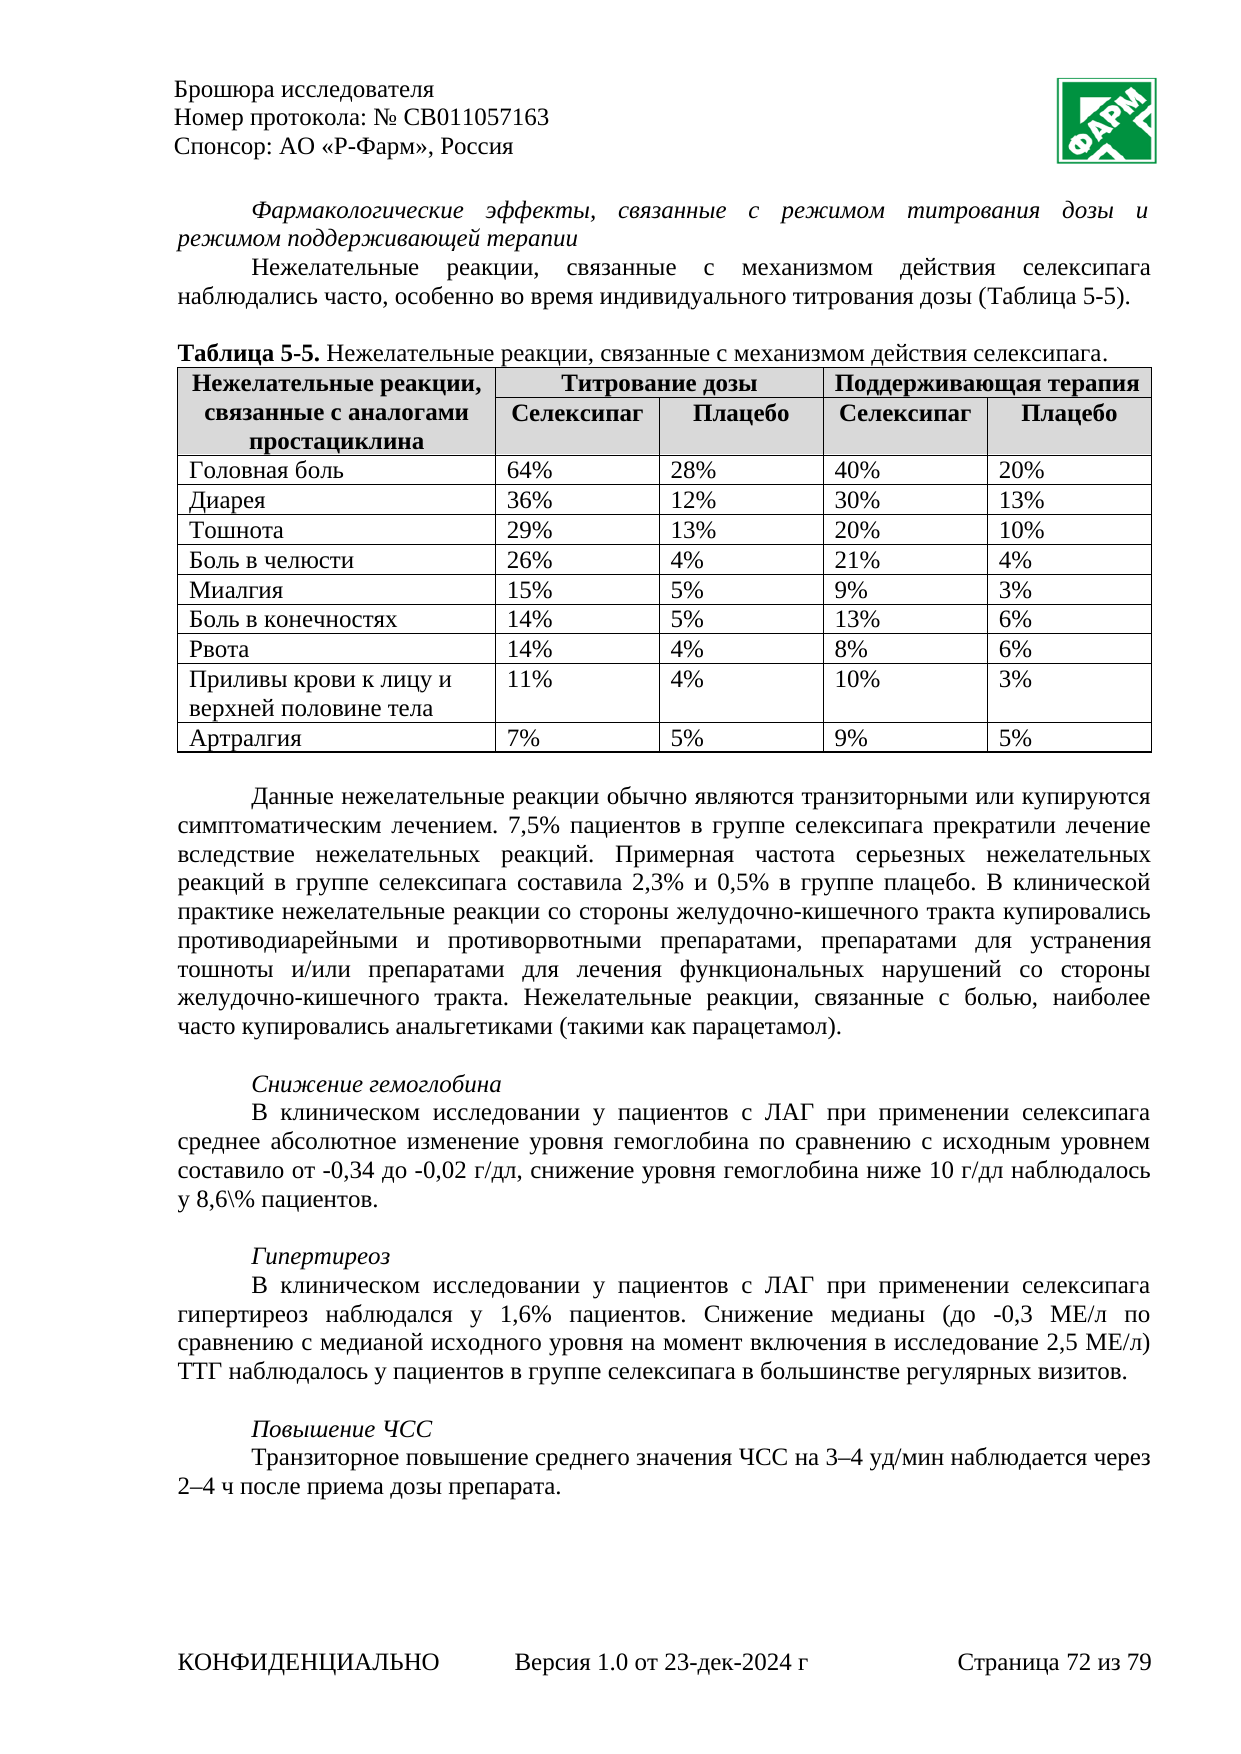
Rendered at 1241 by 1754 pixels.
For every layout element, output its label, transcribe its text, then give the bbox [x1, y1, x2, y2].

text Снижение гемоглобина [177, 1069, 1152, 1097]
table_header Нежелательные реакции, связанные с аналогами простациклина [178, 368, 495, 454]
table_cell 6% [988, 605, 1151, 633]
table_cell 10% [988, 515, 1151, 544]
table_cell Боль в челюсти [178, 545, 495, 574]
table_cell Плацебо [988, 398, 1151, 454]
table_cell 9% [824, 723, 987, 751]
table_cell 14% [496, 634, 659, 663]
table_cell Селексипаг [824, 398, 987, 454]
table_cell 5% [660, 605, 823, 633]
text Повышение ЧСС [177, 1414, 1152, 1442]
table_cell 9% [824, 575, 987, 603]
table_cell Диарея [178, 485, 495, 514]
picture [1052, 73, 1159, 166]
text Данные нежелательные реакции обычно являются транзиторными или купируются симптоматическим лечением. 7,5% пациентов в группе селексипага прекратили лечение вследствие нежелательных реакций. Примерная частота серьезных нежелательных реакций в группе селексипага составила 2,3% и 0,5% в группе плацебо. В клинической практике нежелательные реакции со стороны желудочно-кишечного тракта купировались противодиарейными и противорвотными препаратами, препаратами для устранения тошноты и/или препаратами для лечения функциональных нарушений со стороны желудочно-кишечного тракта. Нежелательные реакции, связанные с болью, наиболее часто купировались анальгетиками (такими как парацетамол). [177, 781, 1152, 1040]
table_cell 3% [988, 575, 1151, 603]
table_header Поддерживающая терапия [824, 368, 1151, 397]
table_cell Артралгия [178, 723, 495, 751]
table_cell Рвота [178, 634, 495, 663]
table_cell 13% [988, 485, 1151, 514]
table_header Титрование дозы [496, 368, 823, 397]
table_cell 4% [660, 664, 823, 722]
text Фармакологические эффекты, связанные с режимом титрования дозы и режимом поддерживающей терапии [177, 195, 1152, 252]
table_cell 4% [660, 634, 823, 663]
text Гипертиреоз [177, 1241, 1152, 1270]
table_cell 3% [988, 664, 1151, 722]
table_cell 30% [824, 485, 987, 514]
text В клиническом исследовании у пациентов с ЛАГ при применении селексипага среднее абсолютное изменение уровня гемоглобина по сравнению с исходным уровнем составило от -0,34 до -0,02 г/дл, снижение уровня гемоглобина ниже 10 г/дл наблюдалось у 8,6\% пациентов. [177, 1097, 1152, 1212]
table_cell 12% [660, 485, 823, 514]
table_cell 14% [496, 605, 659, 633]
table_cell 36% [496, 485, 659, 514]
table_cell 6% [988, 634, 1151, 663]
table_cell 26% [496, 545, 659, 574]
table_cell 5% [660, 575, 823, 603]
table_cell 5% [660, 723, 823, 751]
table_cell Селексипаг [496, 398, 659, 454]
table_cell 29% [496, 515, 659, 544]
table_cell 21% [824, 545, 987, 574]
table_cell 20% [988, 456, 1151, 484]
table_cell 13% [660, 515, 823, 544]
text В клиническом исследовании у пациентов с ЛАГ при применении селексипага гипертиреоз наблюдался у 1,6% пациентов. Снижение медианы (до -0,3 МЕ/л по сравнению с медианой исходного уровня на момент включения в исследование 2,5 ME/л) ТТГ наблюдалось у пациентов в группе селексипага в большинстве регулярных визитов. [177, 1270, 1152, 1385]
table_cell 40% [824, 456, 987, 484]
table_cell Миалгия [178, 575, 495, 603]
table_cell 15% [496, 575, 659, 603]
table_cell Головная боль [178, 456, 495, 484]
table_cell 10% [824, 664, 987, 722]
table_cell 4% [660, 545, 823, 574]
table_cell 8% [824, 634, 987, 663]
table_cell 5% [988, 723, 1151, 751]
table_cell 11% [496, 664, 659, 722]
table_cell 28% [660, 456, 823, 484]
table_cell Приливы крови к лицу и верхней половине тела [178, 664, 495, 722]
text Транзиторное повышение среднего значения ЧСС на 3–4 уд/мин наблюдается через 2–4 ч после приема дозы препарата. [177, 1442, 1152, 1500]
table_cell 20% [824, 515, 987, 544]
table_cell 7% [496, 723, 659, 751]
table_cell Плацебо [660, 398, 823, 454]
table_cell 13% [824, 605, 987, 633]
table_cell Боль в конечностях [178, 605, 495, 633]
table_cell 4% [988, 545, 1151, 574]
table_cell 64% [496, 456, 659, 484]
table_cell Тошнота [178, 515, 495, 544]
